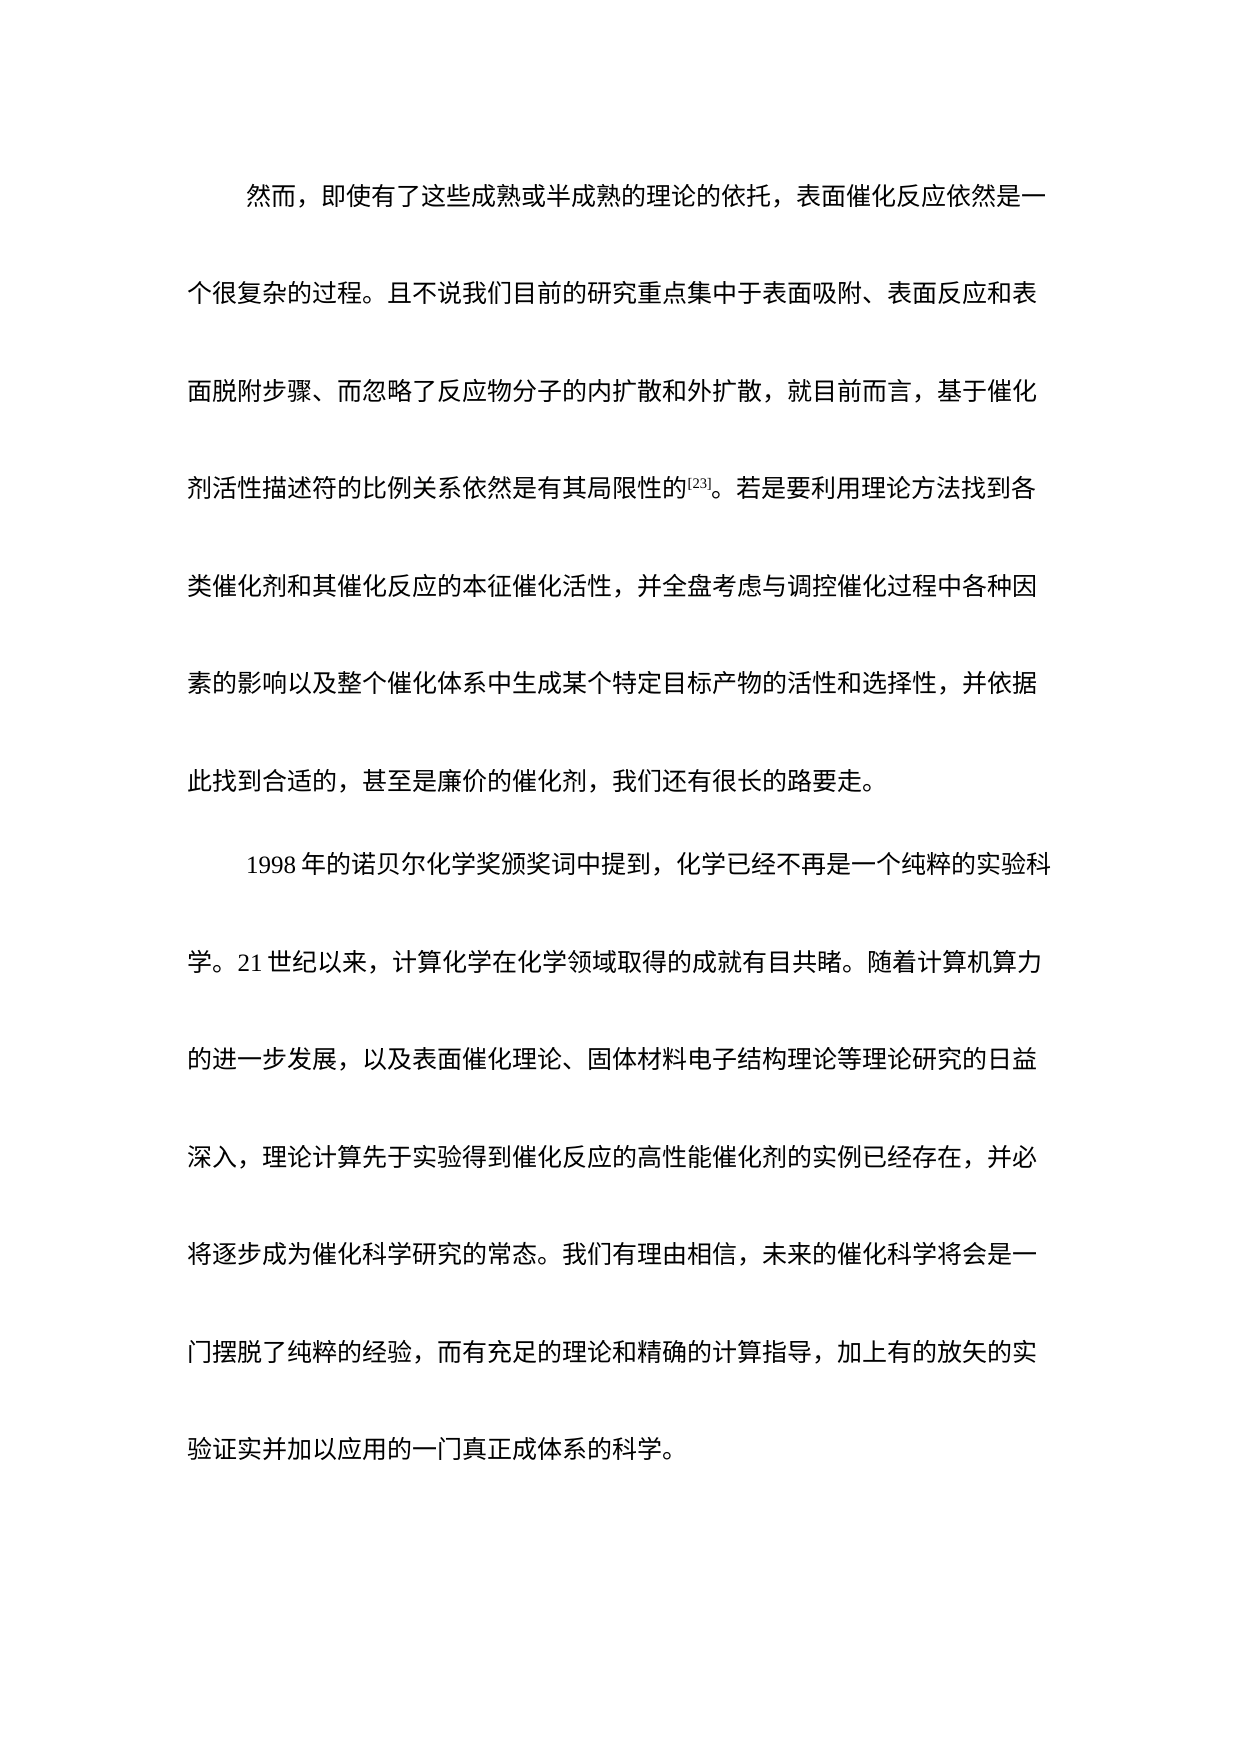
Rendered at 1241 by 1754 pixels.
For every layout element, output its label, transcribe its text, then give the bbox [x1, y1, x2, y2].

text 然而，即使有了这些成熟或半成熟的理论的依托，表面催化反应依然是一个很复杂的过程。且不说我们目前的研究重点集中于表面吸附、表面反应和表面脱附步骤、而忽略了反应物分子的内扩散和外扩散，就目前而言，基于催化剂活性描述符的比例关系依然是有其局限性的[23]。若是要利用理论方法找到各类催化剂和其催化反应的本征催化活性，并全盘考虑与调控催化过程中各种因素的影响以及整个催化体系中生成某个特定目标产物的活性和选择性，并依据此找到合适的，甚至是廉价的催化剂，我们还有很长的路要走。 [187, 162, 1053, 812]
text 1998年的诺贝尔化学奖颁奖词中提到，化学已经不再是一个纯粹的实验科学。21世纪以来，计算化学在化学领域取得的成就有目共睹。随着计算机算力的进一步发展，以及表面催化理论、固体材料电子结构理论等理论研究的日益深入，理论计算先于实验得到催化反应的高性能催化剂的实例已经存在，并必将逐步成为催化科学研究的常态。我们有理由相信，未来的催化科学将会是一门摆脱了纯粹的经验，而有充足的理论和精确的计算指导，加上有的放矢的实验证实并加以应用的一门真正成体系的科学。 [187, 830, 1053, 1480]
